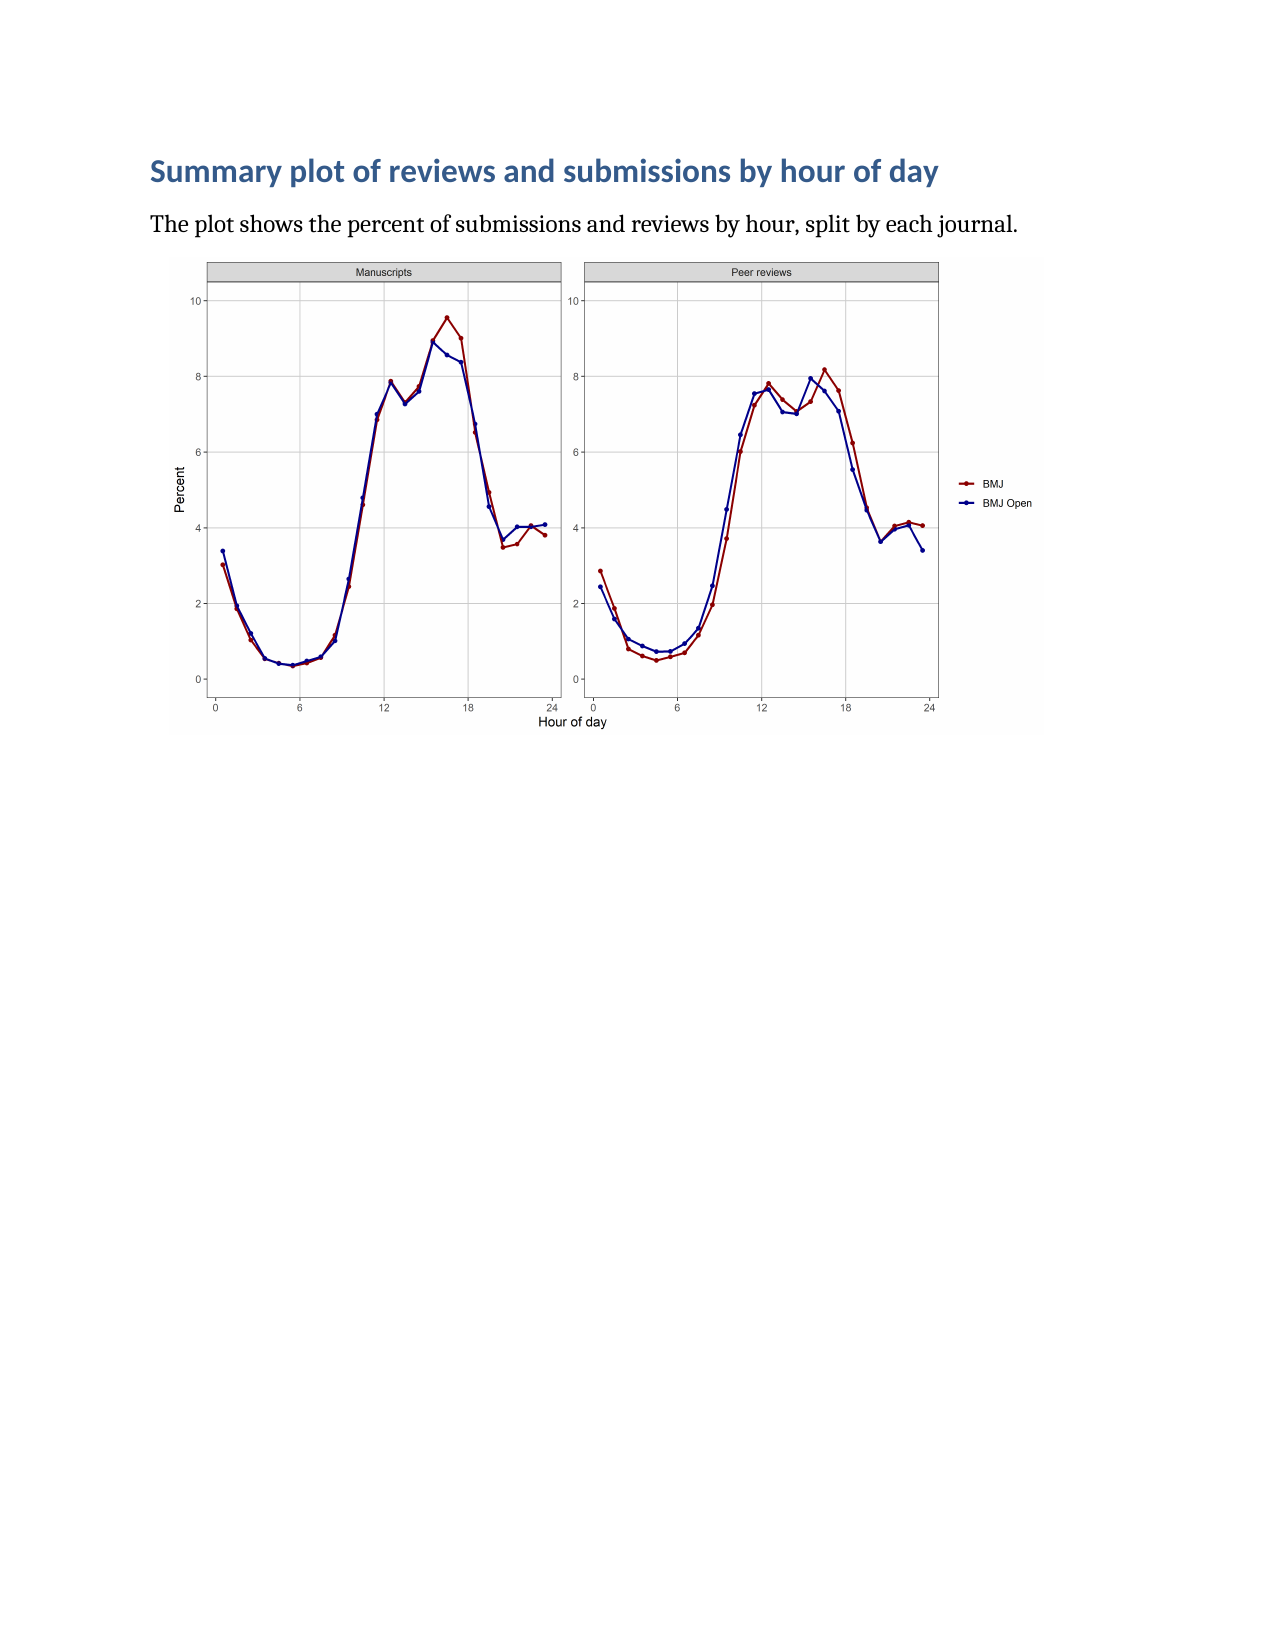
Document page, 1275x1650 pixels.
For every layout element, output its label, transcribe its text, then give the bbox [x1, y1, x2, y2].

text The plot shows the percent of submissions and reviews by hour, split by each journal. [150, 209, 1125, 238]
subtitle Summary plot of reviews and submissions by hour of day [150, 150, 1125, 191]
picture [168, 257, 1044, 735]
